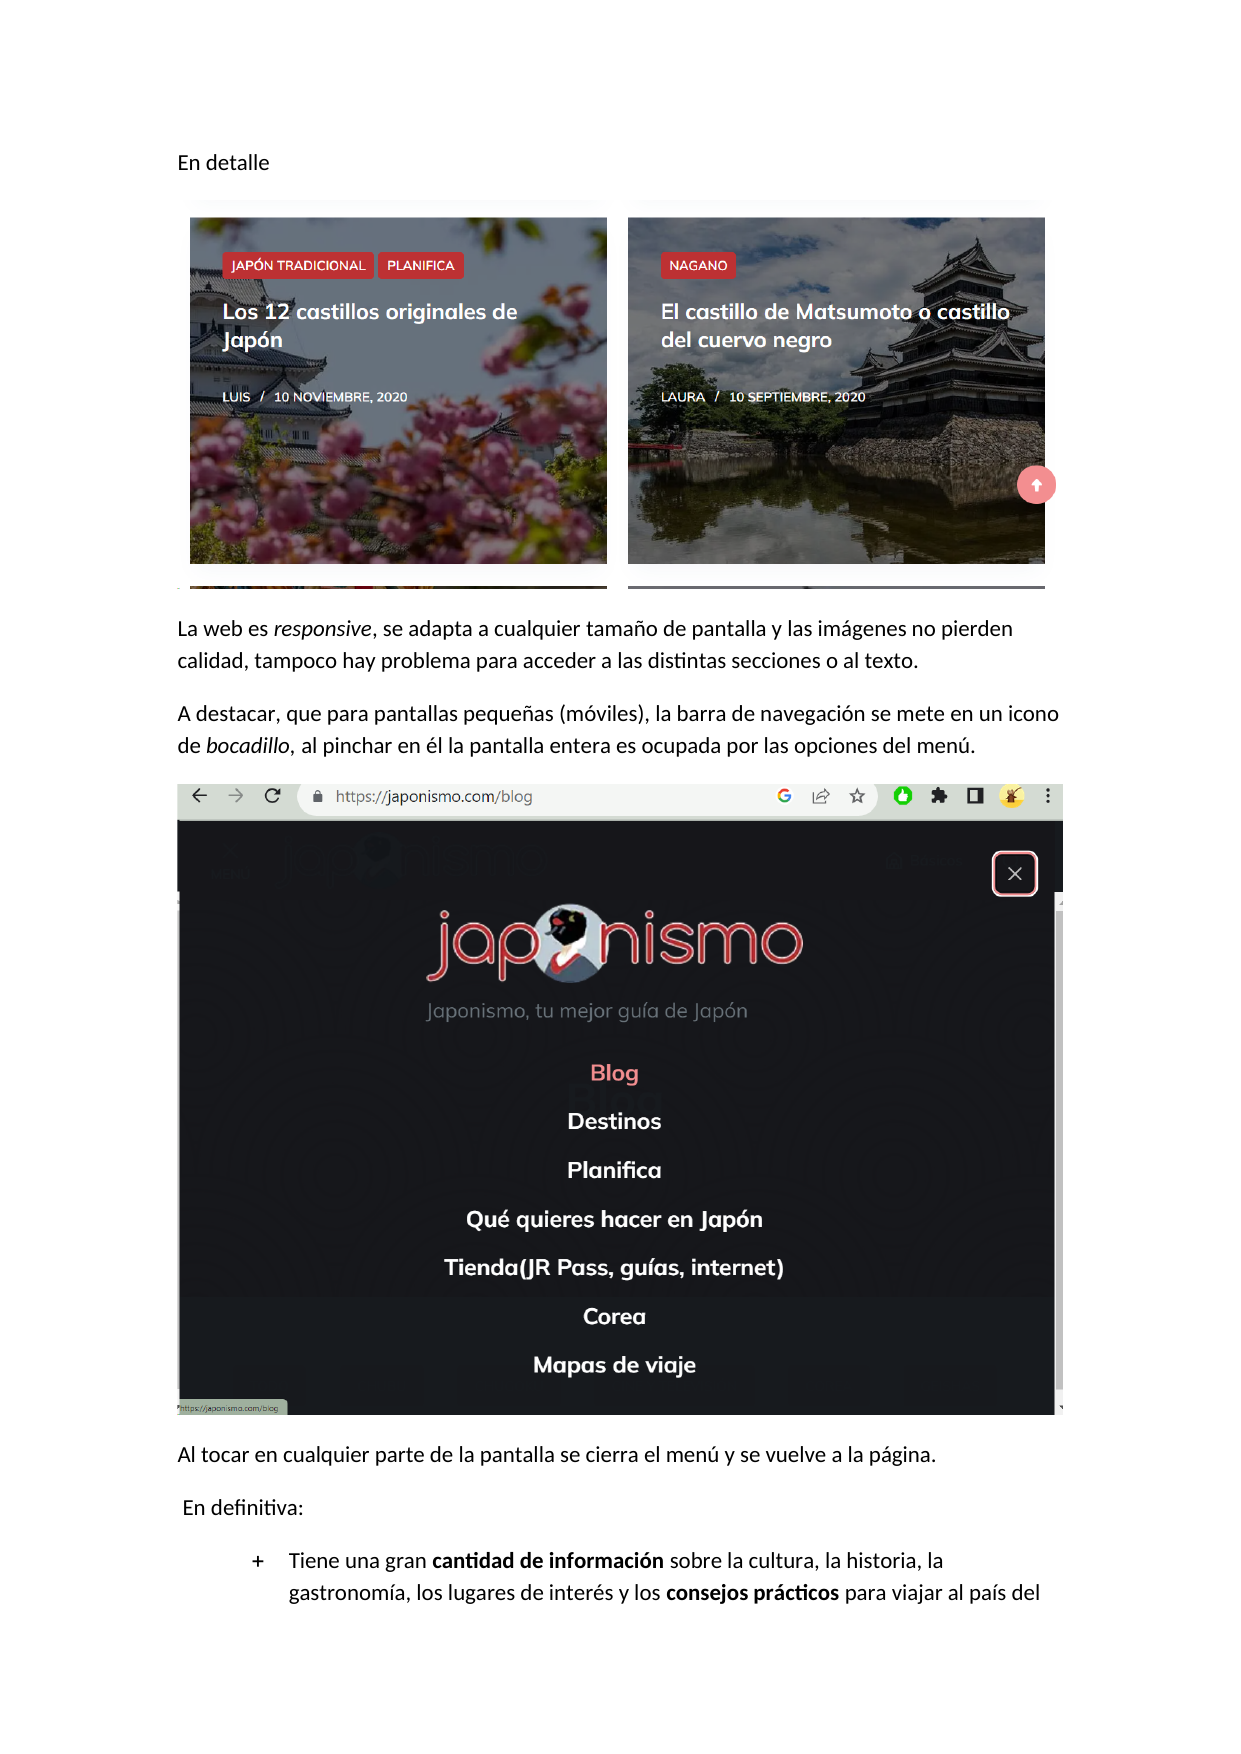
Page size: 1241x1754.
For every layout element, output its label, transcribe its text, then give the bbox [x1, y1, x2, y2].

picture [177, 784, 1063, 1415]
text La web es responsive, se adapta a cualquier tamaño de pantalla y las imágenes no pierden calidad, tampoco hay problema para acceder a las distintas secciones o al texto. [177, 614, 1063, 674]
text A destacar, que para pantallas pequeñas (móviles), la barra de navegación se mete en un icono de bocadillo, al pinchar en él la pantalla entera es ocupada por las opciones del menú. [177, 699, 1063, 759]
text En detalle [177, 148, 1063, 176]
picture [177, 200, 1063, 589]
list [251, 1546, 1063, 1606]
text Al tocar en cualquier parte de la pantalla se cierra el menú y se vuelve a la página. [177, 1440, 1063, 1468]
text En definitiva: [177, 1493, 1063, 1521]
